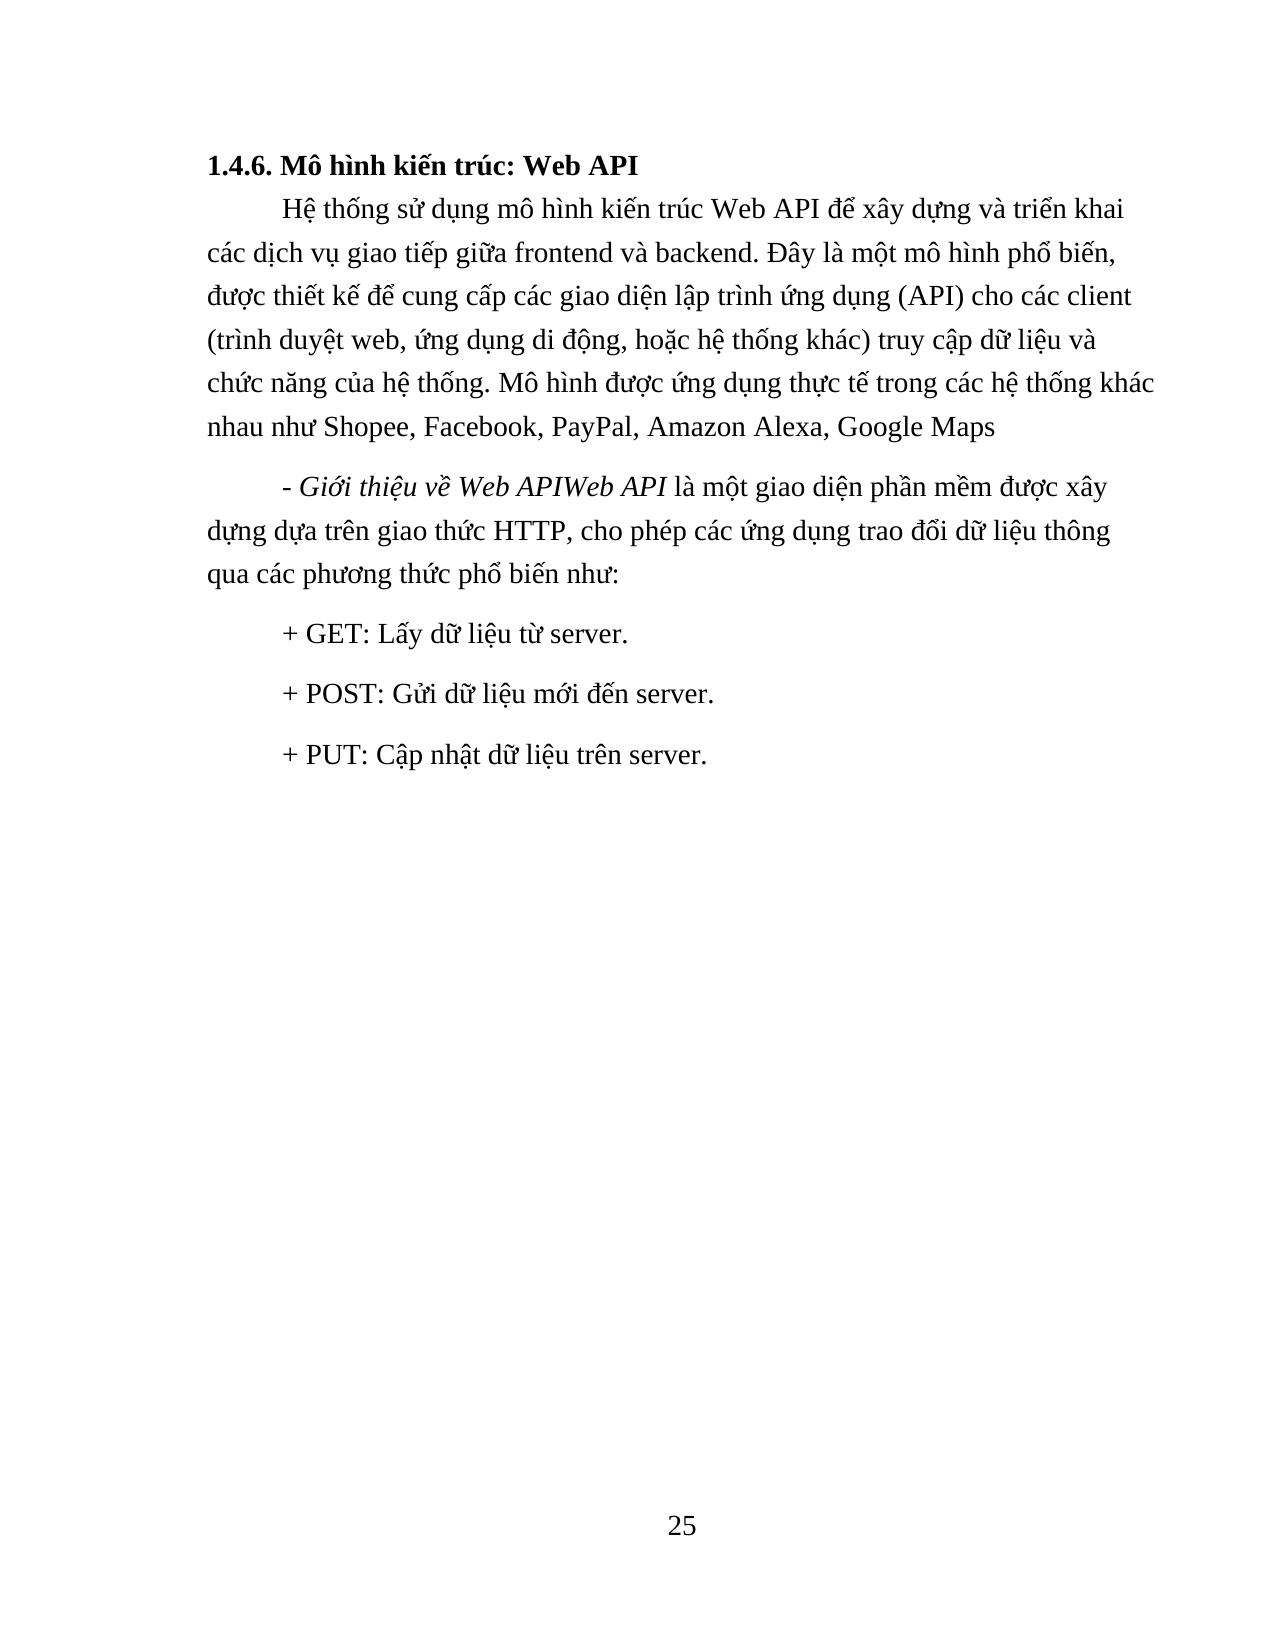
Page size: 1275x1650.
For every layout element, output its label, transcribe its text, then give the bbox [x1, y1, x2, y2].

text + POST: Gửi dữ liệu mới đến server. [207, 677, 1157, 710]
text - Giới thiệu về Web APIWeb API là một giao diện phần mềm được xây dựng dựa trên giao thức HTTP, cho phép các ứng dụng trao đổi dữ liệu thông qua các phương thức phổ biến như: [207, 469, 1157, 590]
text Hệ thống sử dụng mô hình kiến trúc Web API để xây dựng và triển khai các dịch vụ giao tiếp giữa frontend và backend. Đây là một mô hình phổ biến, được thiết kế để cung cấp các giao diện lập trình ứng dụng (API) cho các client (trình duyệt web, ứng dụng di động, hoặc hệ thống khác) truy cập dữ liệu và chức năng của hệ thống. Mô hình được ứng dụng thực tế trong các hệ thống khác nhau như Shopee, Facebook, PayPal, Amazon Alexa, Google Maps [207, 191, 1157, 442]
text + PUT: Cập nhật dữ liệu trên server. [207, 737, 1157, 770]
subtitle 1.4.6. Mô hình kiến trúc: Web API [207, 148, 1157, 181]
text + GET: Lấy dữ liệu từ server. [207, 616, 1157, 650]
